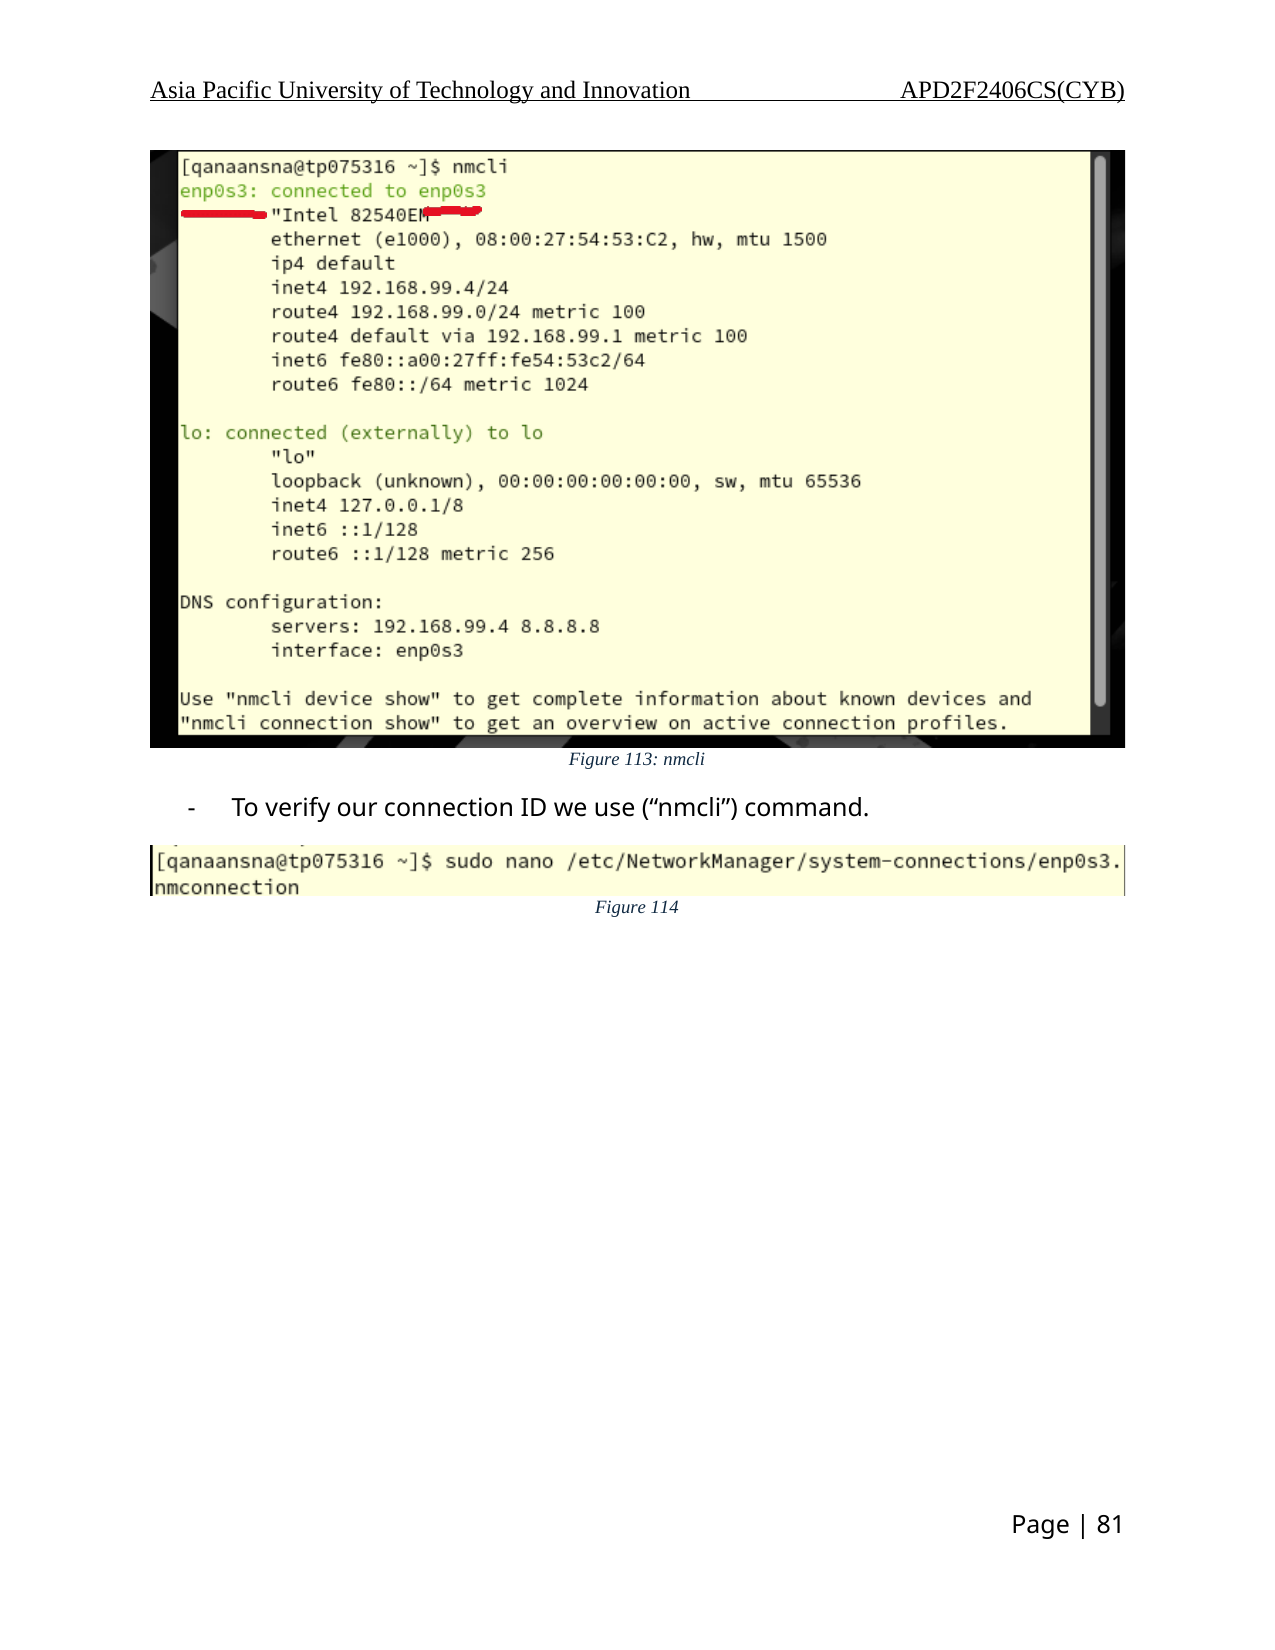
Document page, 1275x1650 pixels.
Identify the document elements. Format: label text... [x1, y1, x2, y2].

text Figure 113: nmcli [150, 748, 1125, 769]
text Figure 114 [150, 896, 1125, 917]
list To verify our connection ID we use (“nmcli”) command. [187, 790, 1125, 824]
picture [150, 150, 1125, 748]
picture [150, 845, 1125, 896]
